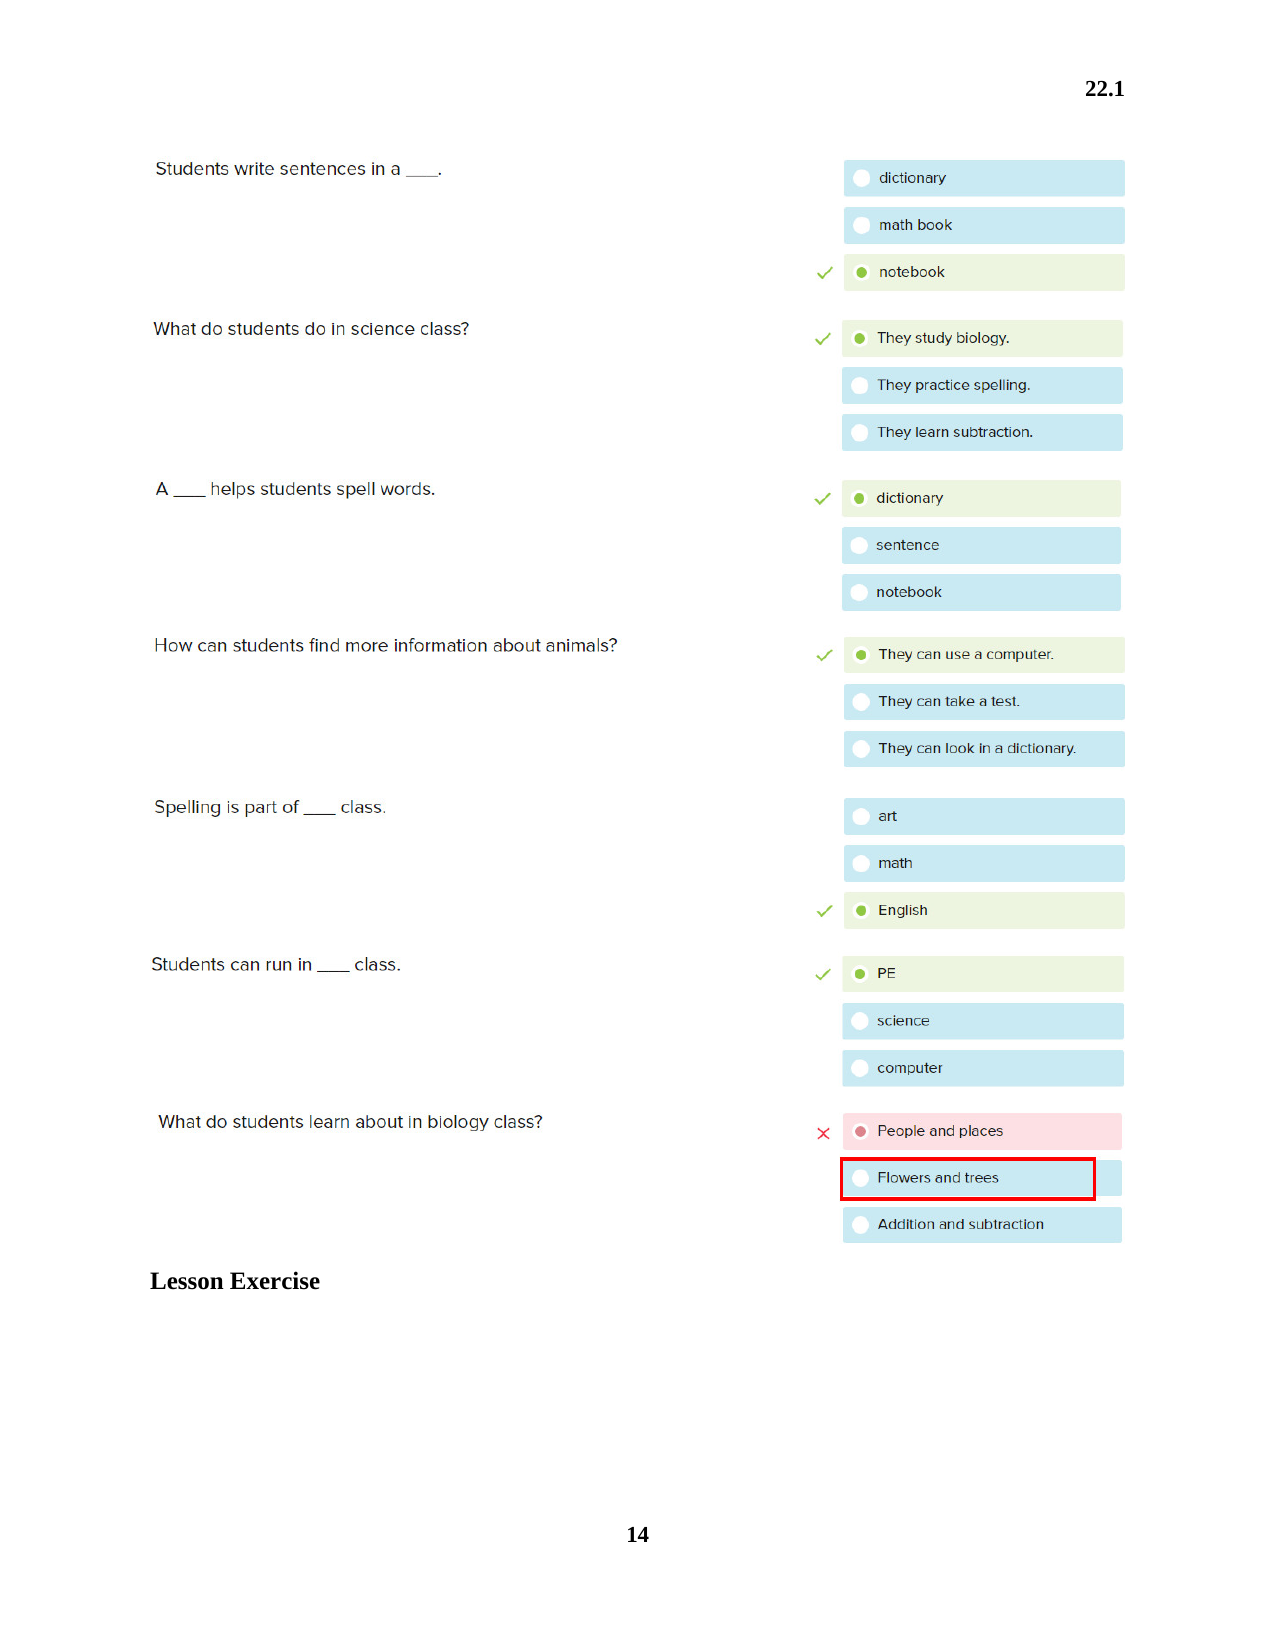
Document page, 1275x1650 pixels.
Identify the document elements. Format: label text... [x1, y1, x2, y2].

text Lesson Exercise [150, 1266, 1125, 1295]
picture [150, 950, 1125, 1087]
picture [150, 311, 1125, 455]
picture [150, 631, 1125, 773]
picture [150, 791, 1125, 932]
picture [150, 1105, 1125, 1248]
picture [150, 150, 1125, 293]
picture [150, 473, 1125, 613]
